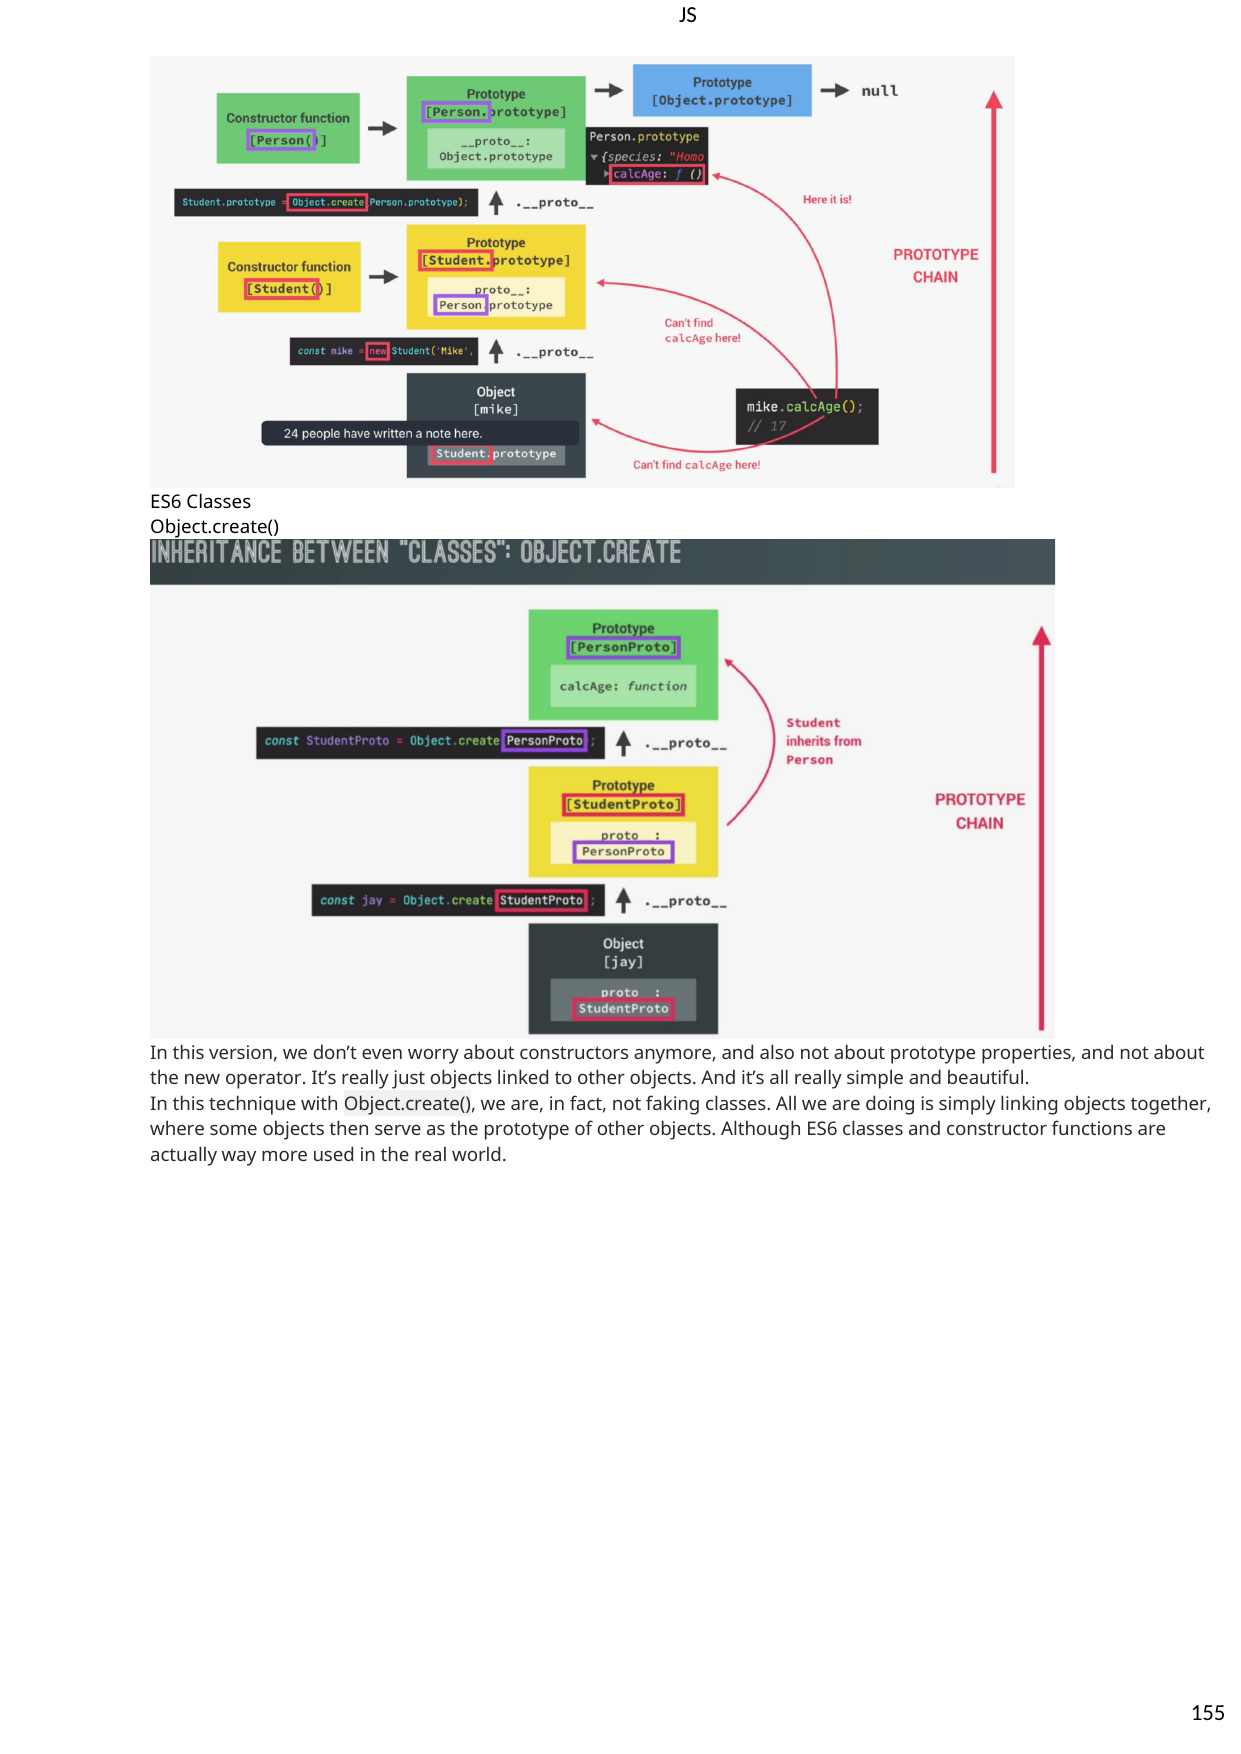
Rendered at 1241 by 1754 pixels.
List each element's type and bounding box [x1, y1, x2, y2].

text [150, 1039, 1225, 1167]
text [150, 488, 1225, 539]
picture [150, 56, 1015, 488]
picture [150, 539, 1055, 1039]
